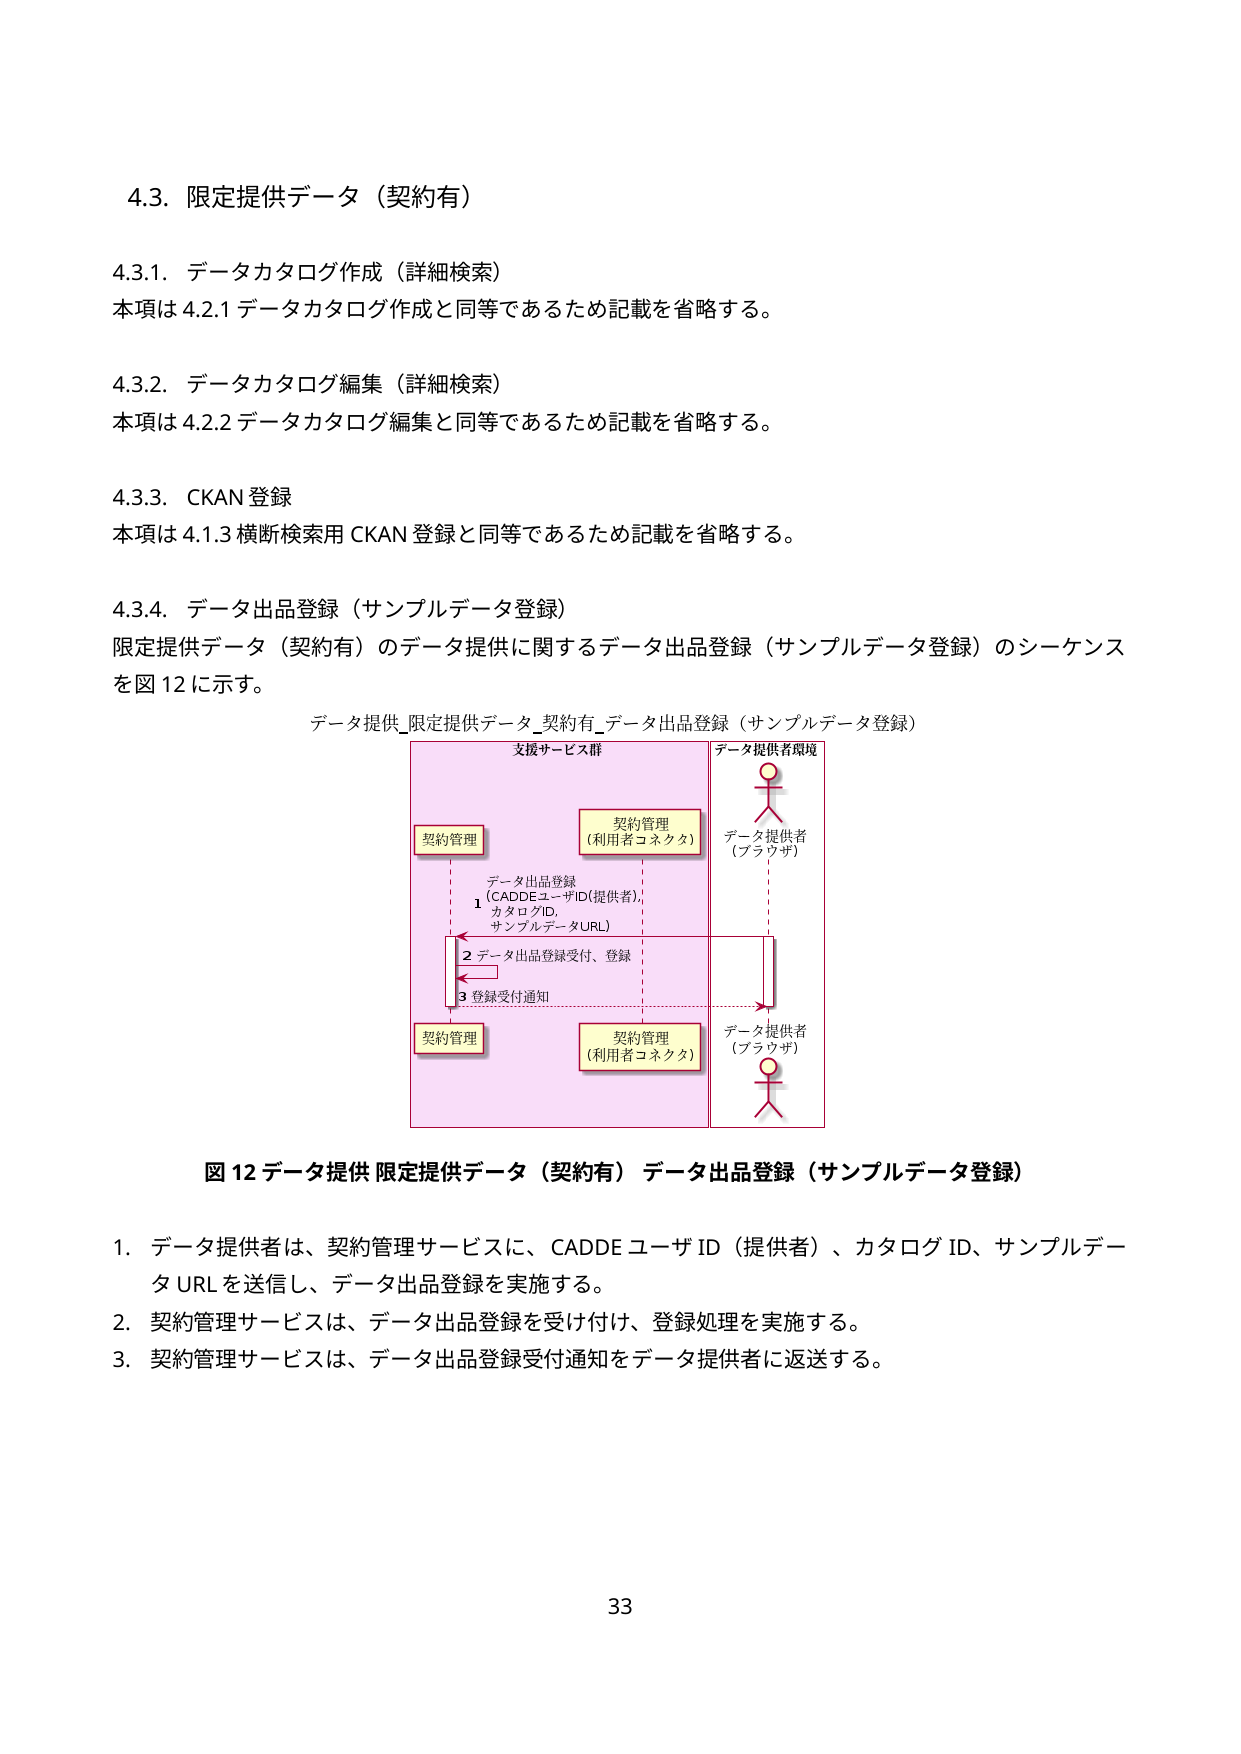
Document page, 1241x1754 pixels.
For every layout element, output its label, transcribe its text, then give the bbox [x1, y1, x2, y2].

list 契約管理サービスは、データ出品登録を受け付け、登録処理を実施する。 [112, 1302, 1128, 1339]
list 契約管理サービスは、データ出品登録受付通知をデータ提供者に返送する。 [112, 1339, 1128, 1377]
text 限定提供データ（契約有）のデータ提供に関するデータ出品登録（サンプルデータ登録）のシーケンスを図12に示す。 [112, 627, 1128, 702]
text 本項は4.1.3横断検索用CKAN登録と同等であるため記載を省略する。 [112, 514, 1128, 552]
list データ提供者は、契約管理サービスに、CADDEユーザID（提供者）、カタログID、サンプルデータURLを送信し、データ出品登録を実施する。 [112, 1227, 1128, 1302]
picture [300, 701, 940, 1131]
text 図12 データ提供 限定提供データ（契約有） データ出品登録（サンプルデータ登録） [112, 1152, 1128, 1189]
text 本項は4.2.1データカタログ作成と同等であるため記載を省略する。 [112, 289, 1128, 327]
subtitle CKAN登録 [112, 477, 1128, 514]
subtitle データカタログ作成（詳細検索） [112, 252, 1128, 289]
subtitle データカタログ編集（詳細検索） [112, 364, 1128, 402]
text 本項は4.2.2データカタログ編集と同等であるため記載を省略する。 [112, 402, 1128, 439]
subtitle 限定提供データ（契約有） [127, 177, 1128, 214]
subtitle データ出品登録（サンプルデータ登録） [112, 589, 1128, 627]
